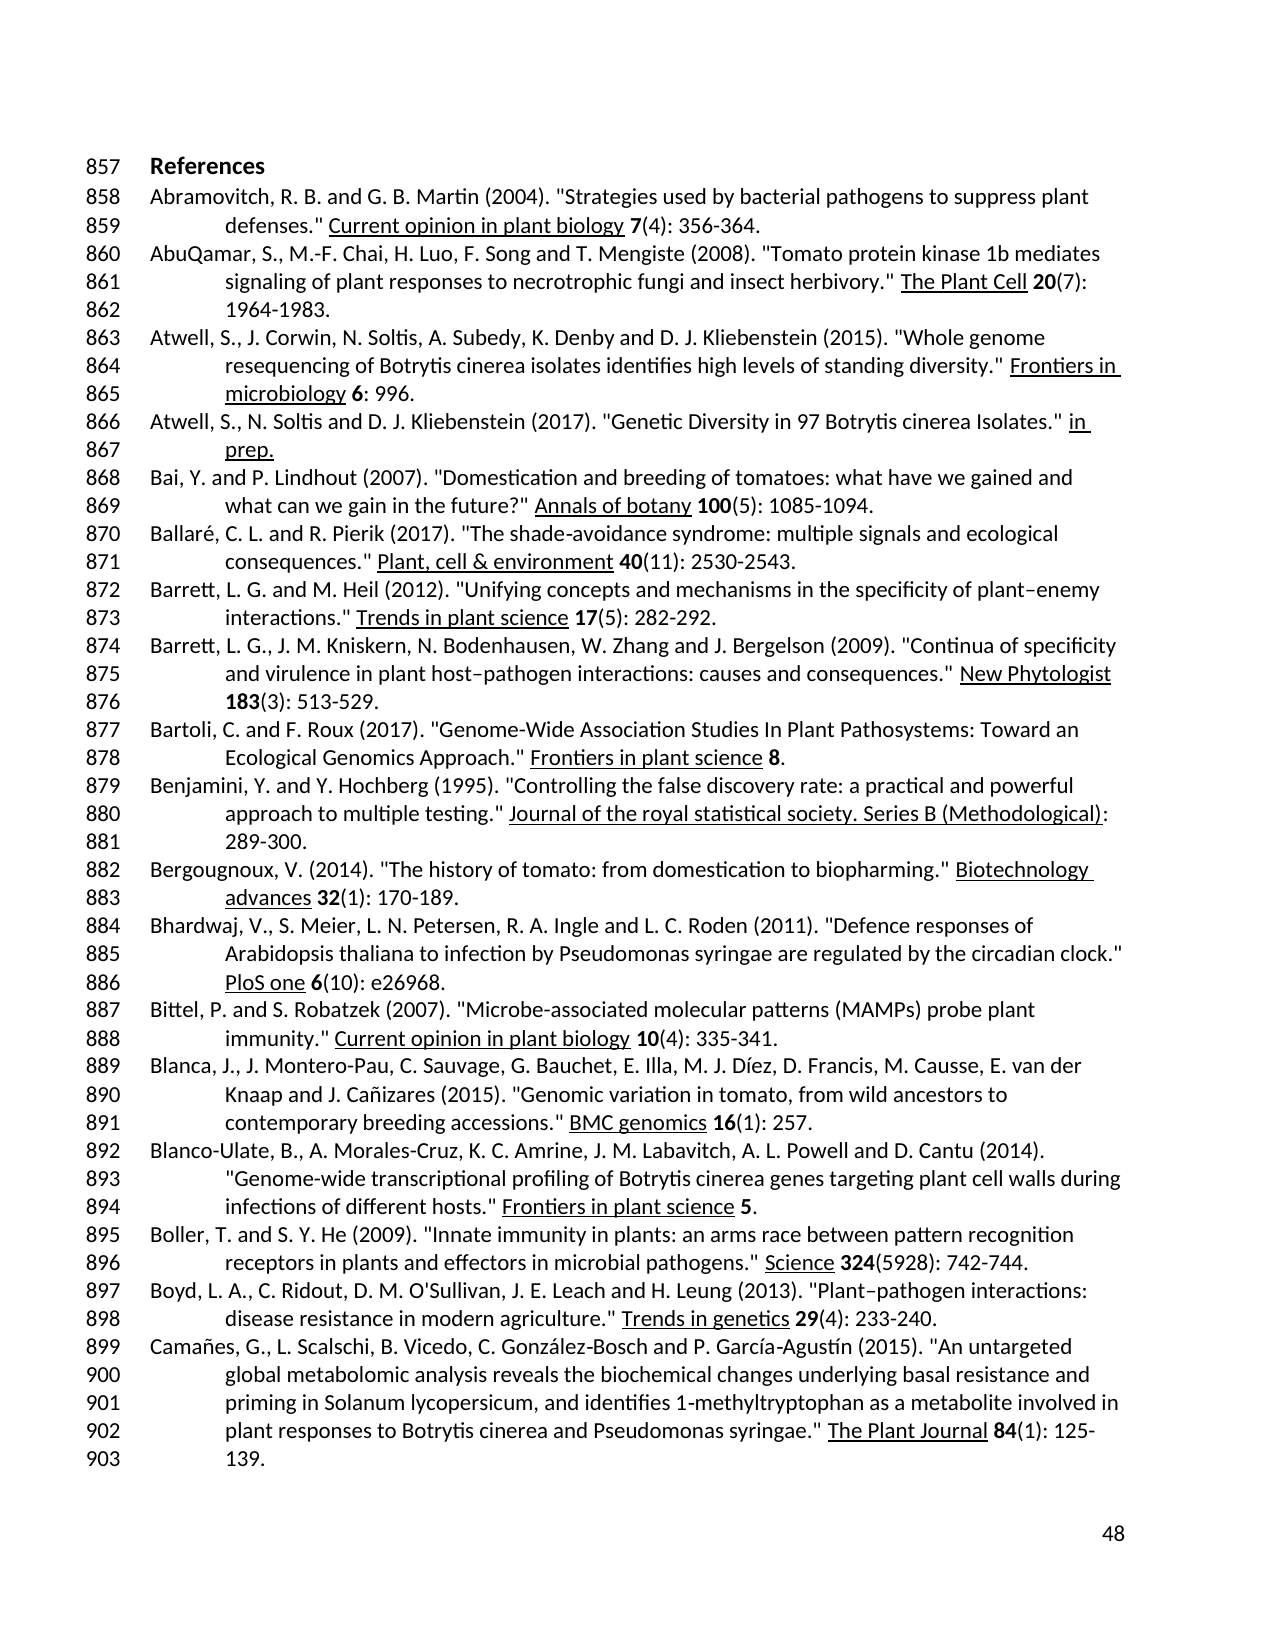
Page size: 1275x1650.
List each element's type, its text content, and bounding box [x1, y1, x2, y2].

text Camañes, G., L. Scalschi, B. Vicedo, C. González‐Bosch and P. García‐Agustín (2015). "An untargeted global metabolomic analysis reveals the biochemical changes underlying basal resistance and priming in Solanum lycopersicum, and identifies 1‐methyltryptophan as a metabolite involved in plant responses to Botrytis cinerea and Pseudomonas syringae." The Plant Journal 84(1): 125-139. [150, 1332, 1125, 1472]
text Bhardwaj, V., S. Meier, L. N. Petersen, R. A. Ingle and L. C. Roden (2011). "Defence responses of Arabidopsis thaliana to infection by Pseudomonas syringae are regulated by the circadian clock." PloS one 6(10): e26968. [150, 912, 1125, 996]
text AbuQamar, S., M.-F. Chai, H. Luo, F. Song and T. Mengiste (2008). "Tomato protein kinase 1b mediates signaling of plant responses to necrotrophic fungi and insect herbivory." The Plant Cell 20(7): 1964-1983. [150, 239, 1125, 323]
text Ballaré, C. L. and R. Pierik (2017). "The shade‐avoidance syndrome: multiple signals and ecological consequences." Plant, cell & environment 40(11): 2530-2543. [150, 519, 1125, 575]
text Atwell, S., J. Corwin, N. Soltis, A. Subedy, K. Denby and D. J. Kliebenstein (2015). "Whole genome resequencing of Botrytis cinerea isolates identifies high levels of standing diversity." Frontiers in microbiology 6: 996. [150, 323, 1125, 407]
text Bergougnoux, V. (2014). "The history of tomato: from domestication to biopharming." Biotechnology advances 32(1): 170-189. [150, 856, 1125, 912]
text Abramovitch, R. B. and G. B. Martin (2004). "Strategies used by bacterial pathogens to suppress plant defenses." Current opinion in plant biology 7(4): 356-364. [150, 181, 1125, 239]
text Boller, T. and S. Y. He (2009). "Innate immunity in plants: an arms race between pattern recognition receptors in plants and effectors in microbial pathogens." Science 324(5928): 742-744. [150, 1220, 1125, 1276]
text Blanca, J., J. Montero-Pau, C. Sauvage, G. Bauchet, E. Illa, M. J. Díez, D. Francis, M. Causse, E. van der Knaap and J. Cañizares (2015). "Genomic variation in tomato, from wild ancestors to contemporary breeding accessions." BMC genomics 16(1): 257. [150, 1052, 1125, 1136]
text Benjamini, Y. and Y. Hochberg (1995). "Controlling the false discovery rate: a practical and powerful approach to multiple testing." Journal of the royal statistical society. Series B (Methodological): 289-300. [150, 771, 1125, 856]
text Boyd, L. A., C. Ridout, D. M. O'Sullivan, J. E. Leach and H. Leung (2013). "Plant–pathogen interactions: disease resistance in modern agriculture." Trends in genetics 29(4): 233-240. [150, 1276, 1125, 1332]
text Bittel, P. and S. Robatzek (2007). "Microbe-associated molecular patterns (MAMPs) probe plant immunity." Current opinion in plant biology 10(4): 335-341. [150, 996, 1125, 1052]
text References [150, 150, 1125, 181]
text Blanco-Ulate, B., A. Morales-Cruz, K. C. Amrine, J. M. Labavitch, A. L. Powell and D. Cantu (2014). "Genome-wide transcriptional profiling of Botrytis cinerea genes targeting plant cell walls during infections of different hosts." Frontiers in plant science 5. [150, 1136, 1125, 1220]
text Atwell, S., N. Soltis and D. J. Kliebenstein (2017). "Genetic Diversity in 97 Botrytis cinerea Isolates." in prep. [150, 407, 1125, 463]
text Barrett, L. G. and M. Heil (2012). "Unifying concepts and mechanisms in the specificity of plant–enemy interactions." Trends in plant science 17(5): 282-292. [150, 575, 1125, 631]
text Barrett, L. G., J. M. Kniskern, N. Bodenhausen, W. Zhang and J. Bergelson (2009). "Continua of specificity and virulence in plant host–pathogen interactions: causes and consequences." New Phytologist 183(3): 513-529. [150, 631, 1125, 715]
text Bai, Y. and P. Lindhout (2007). "Domestication and breeding of tomatoes: what have we gained and what can we gain in the future?" Annals of botany 100(5): 1085-1094. [150, 463, 1125, 519]
text Bartoli, C. and F. Roux (2017). "Genome-Wide Association Studies In Plant Pathosystems: Toward an Ecological Genomics Approach." Frontiers in plant science 8. [150, 715, 1125, 771]
